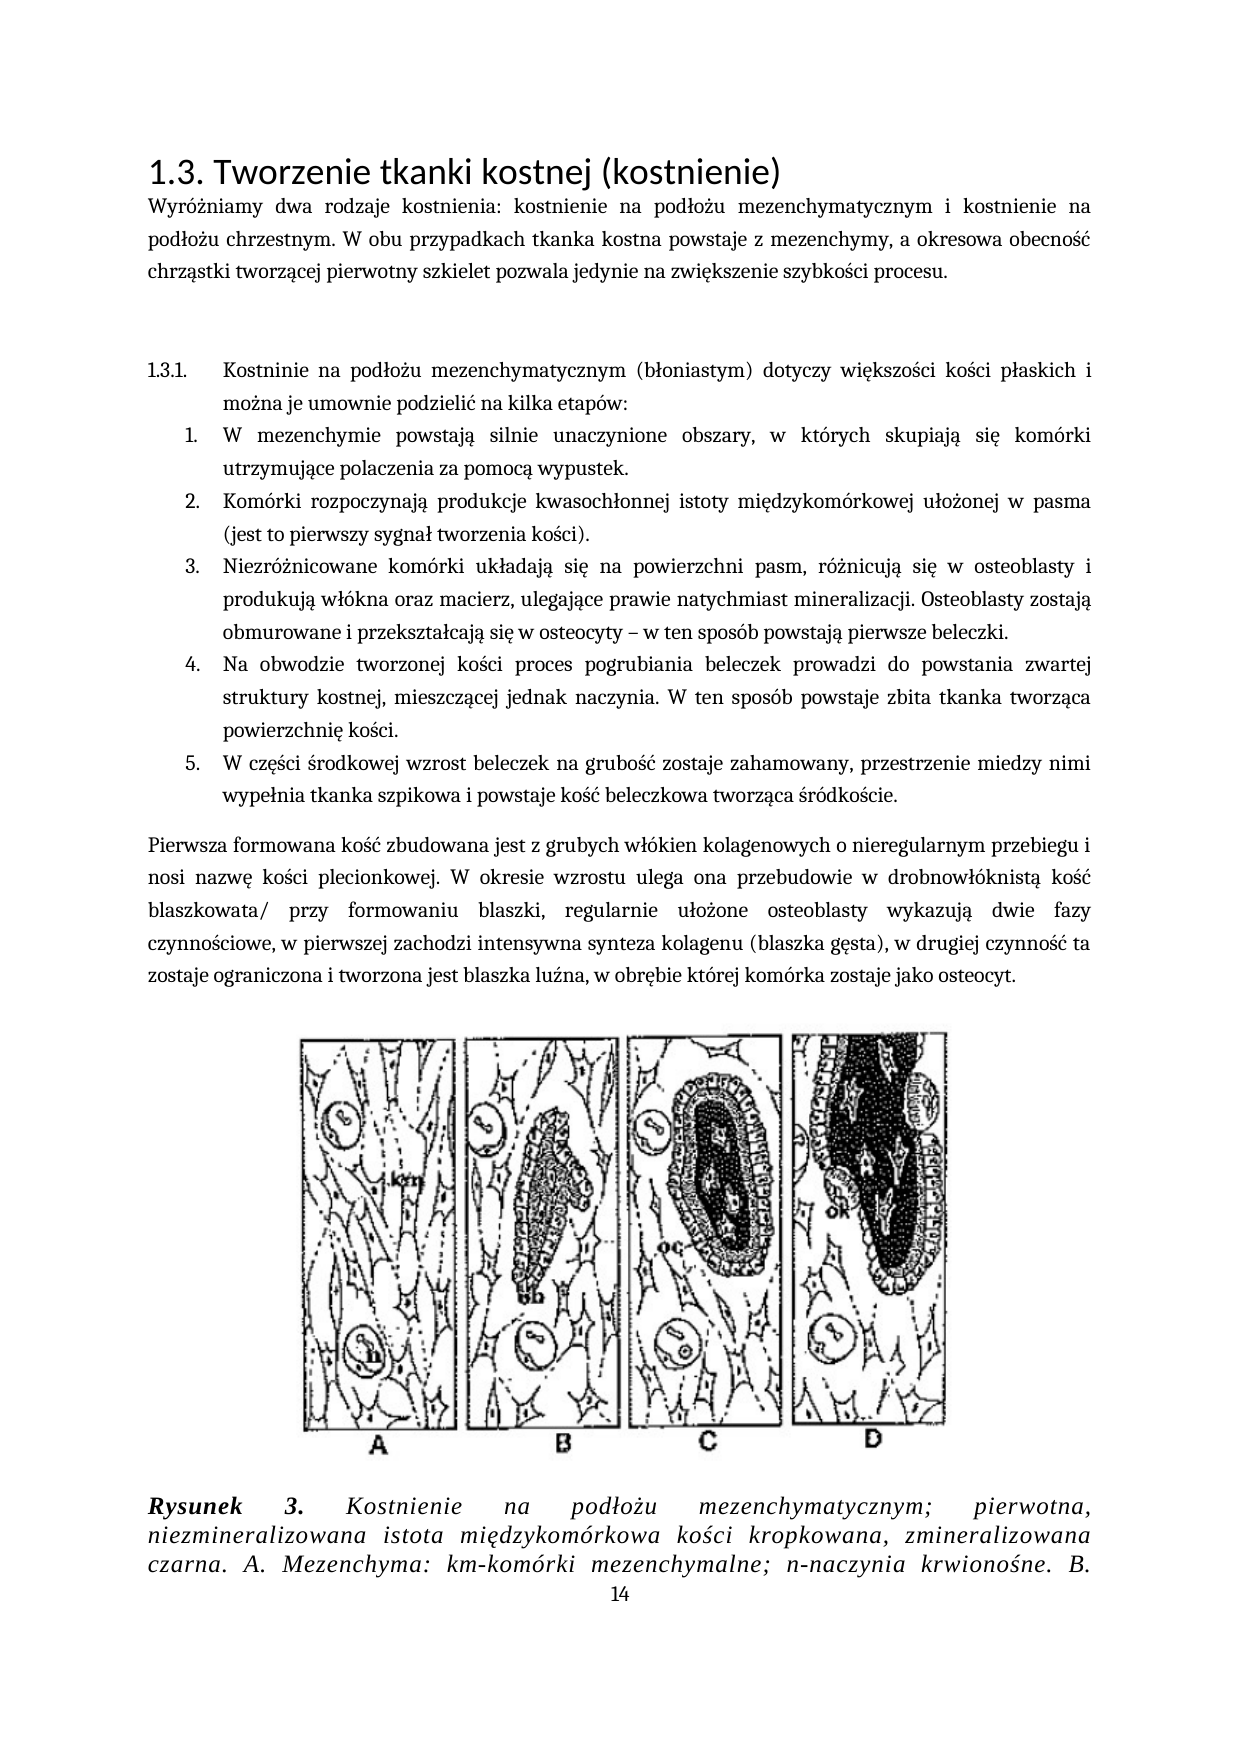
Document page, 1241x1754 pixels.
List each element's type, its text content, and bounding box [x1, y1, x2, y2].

list W części środkowej wzrost beleczek na grubość zostaje zahamowany, przestrzenie miedzy nimi wypełnia tkanka szpikowa i powstaje kość beleczkowa tworząca śródkoście. [185, 750, 1092, 808]
text Wyróżniamy dwa rodzaje kostnienia: kostnienie na podłożu mezenchymatycznym i kostnienie na podłożu chrzestnym. W obu przypadkach tkanka kostna powstaje z mezenchymy, a okresowa obecność chrząstki tworzącej pierwotny szkielet pozwala jedynie na zwiększenie szybkości procesu. [148, 193, 1092, 284]
list Niezróżnicowane komórki układają się na powierzchni pasm, różnicują się w osteoblasty i produkują włókna oraz macierz, ulegające prawie natychmiast mineralizacji. Osteoblasty zostają obmurowane i przekształcają się w osteocyty – w ten sposób powstają pierwsze beleczki. [185, 554, 1092, 644]
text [148, 1491, 1092, 1578]
list Kostninie na podłożu mezenchymatycznym (błoniastym) dotyczy większości kości płaskich i można je umownie podzielić na kilka etapów: [148, 358, 1092, 416]
list Na obwodzie tworzonej kości proces pogrubiania beleczek prowadzi do powstania zwartej struktury kostnej, mieszczącej jednak naczynia. W ten sposób powstaje zbita tkanka tworząca powierzchnię kości. [185, 652, 1092, 743]
picture [262, 1012, 978, 1468]
list W mezenchymie powstają silnie unaczynione obszary, w których skupiają się komórki utrzymujące polaczenia za pomocą wypustek. [185, 423, 1092, 481]
list Komórki rozpoczynają produkcje kwasochłonnej istoty międzykomórkowej ułożonej w pasma (jest to pierwszy sygnał tworzenia kości). [185, 488, 1092, 546]
text Pierwsza formowana kość zbudowana jest z grubych włókien kolagenowych o nieregularnym przebiegu i nosi nazwę kości plecionkowej. W okresie wzrostu ulega ona przebudowie w drobnowłóknistą kość blaszkowata/ przy formowaniu blaszki, regularnie ułożone osteoblasty wykazują dwie fazy czynnościowe, w pierwszej zachodzi intensywna synteza kolagenu (blaszka gęsta), w drugiej czynność ta zostaje ograniczona i tworzona jest blaszka luźna, w obrębie której komórka zostaje jako osteocyt. [148, 832, 1092, 988]
subtitle 1.3. Tworzenie tkanki kostnej (kostnienie) [148, 148, 1092, 193]
